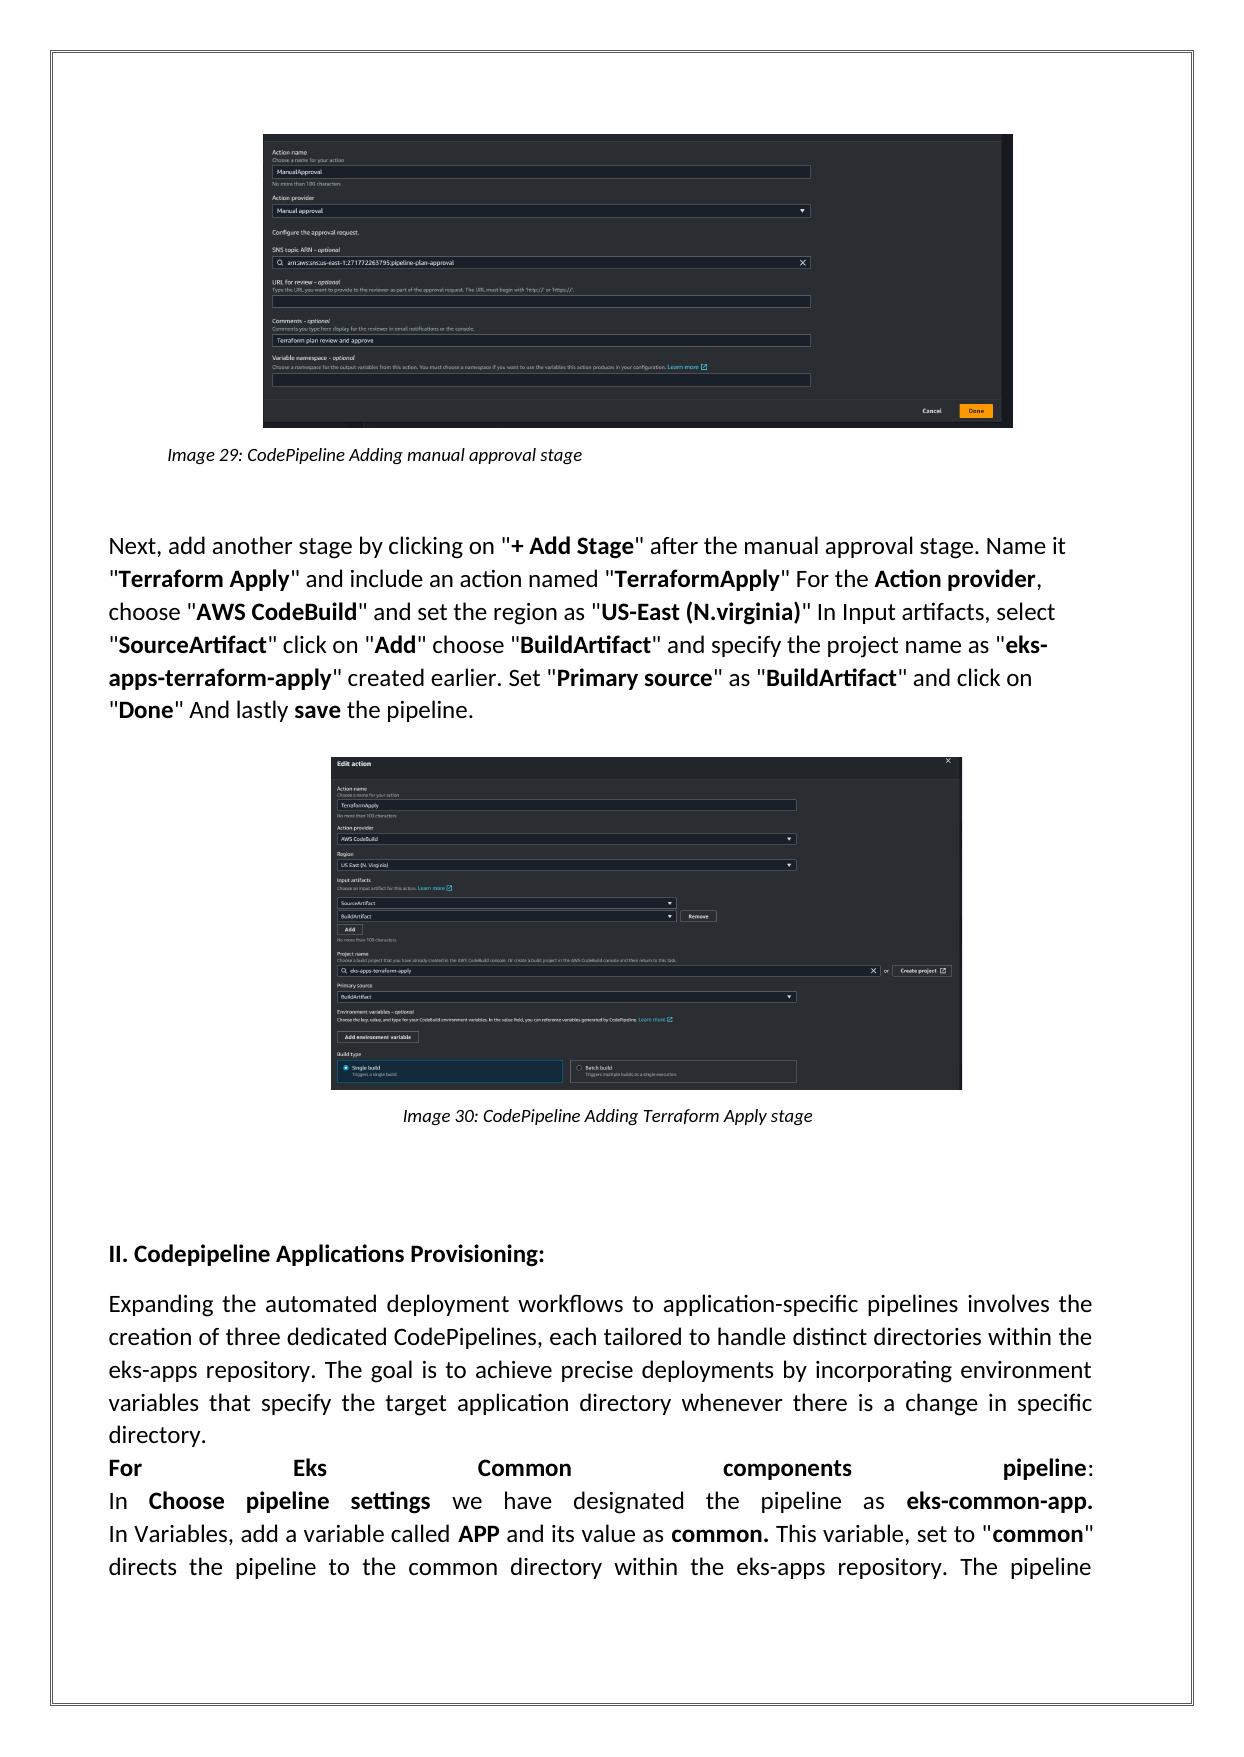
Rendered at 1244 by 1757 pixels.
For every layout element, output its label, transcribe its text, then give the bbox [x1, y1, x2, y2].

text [108, 134, 1094, 1128]
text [108, 1288, 1094, 1582]
text II. Codepipeline Applications Provisioning: [108, 1238, 1094, 1269]
